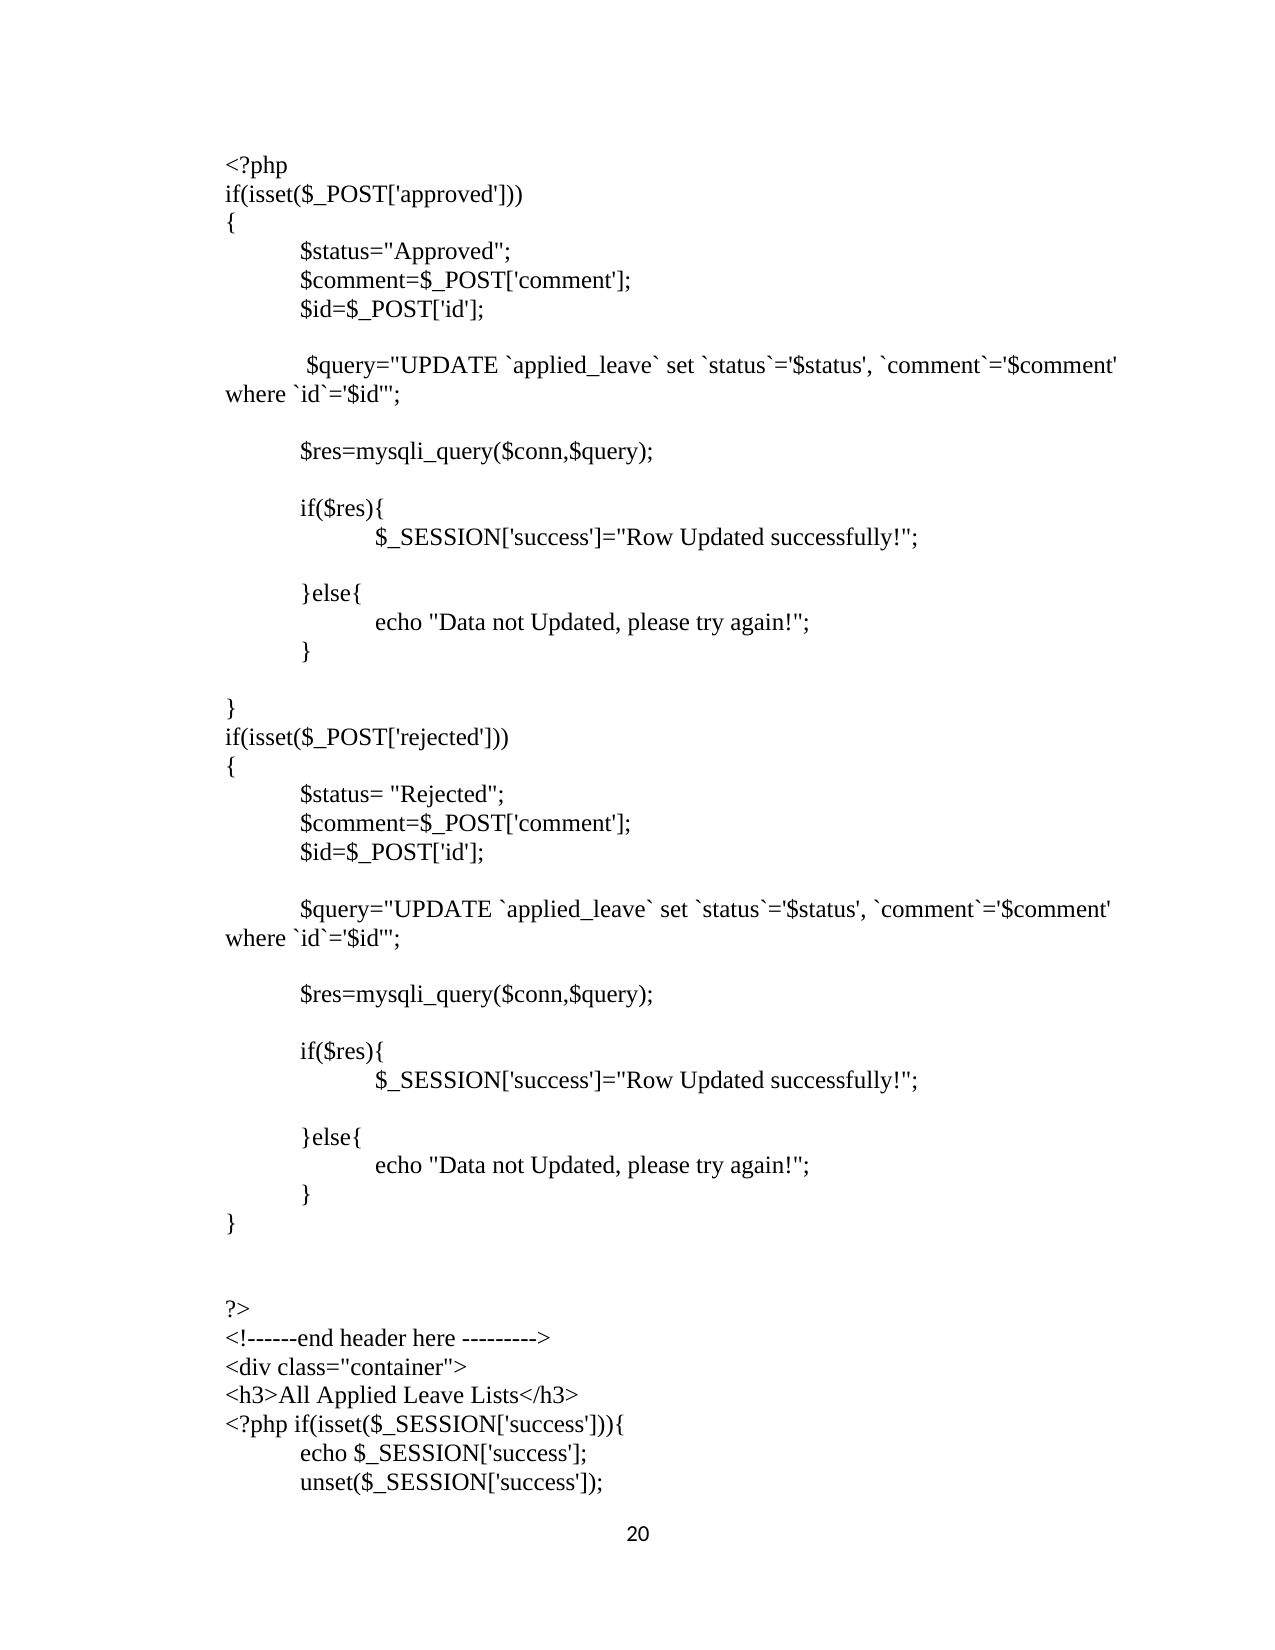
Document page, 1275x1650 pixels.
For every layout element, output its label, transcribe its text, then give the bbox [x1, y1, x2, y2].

list <div class="container"> [225, 1352, 1125, 1380]
list $query="UPDATE `applied_leave` set `status`='$status', `comment`='$comment' where `id`='$id'"; [225, 351, 1125, 408]
list $status= "Rejected"; [225, 779, 1125, 808]
list if(isset($_POST['approved'])) [225, 179, 1125, 207]
list } [225, 693, 1125, 722]
list $res=mysqli_query($conn,$query); [225, 979, 1125, 1008]
list ?> [225, 1294, 1125, 1323]
list if($res){ [225, 1036, 1125, 1065]
list unset($_SESSION['success']); [225, 1467, 1125, 1495]
list $status="Approved"; [225, 236, 1125, 265]
list $id=$_POST['id']; [225, 294, 1125, 322]
list }else{ [225, 578, 1125, 607]
list <h3>All Applied Leave Lists</h3> [225, 1380, 1125, 1409]
list <!------end header here ---------> [225, 1323, 1125, 1352]
list { [225, 207, 1125, 236]
list } [225, 1208, 1125, 1237]
list $res=mysqli_query($conn,$query); [225, 436, 1125, 465]
list }else{ [225, 1122, 1125, 1150]
list $comment=$_POST['comment']; [225, 808, 1125, 837]
list echo "Data not Updated, please try again!"; [225, 607, 1125, 636]
list echo "Data not Updated, please try again!"; [225, 1150, 1125, 1179]
list $query="UPDATE `applied_leave` set `status`='$status', `comment`='$comment' where `id`='$id'"; [225, 894, 1125, 951]
list $_SESSION['success']="Row Updated successfully!"; [225, 522, 1125, 550]
list if($res){ [225, 493, 1125, 522]
list } [225, 636, 1125, 664]
list $comment=$_POST['comment']; [225, 265, 1125, 294]
list if(isset($_POST['rejected'])) [225, 722, 1125, 751]
list <?php if(isset($_SESSION['success'])){ [225, 1409, 1125, 1438]
list $id=$_POST['id']; [225, 837, 1125, 866]
list { [225, 751, 1125, 779]
list <?php [225, 150, 1125, 179]
list $_SESSION['success']="Row Updated successfully!"; [225, 1065, 1125, 1094]
list echo $_SESSION['success']; [225, 1438, 1125, 1467]
list } [225, 1179, 1125, 1208]
